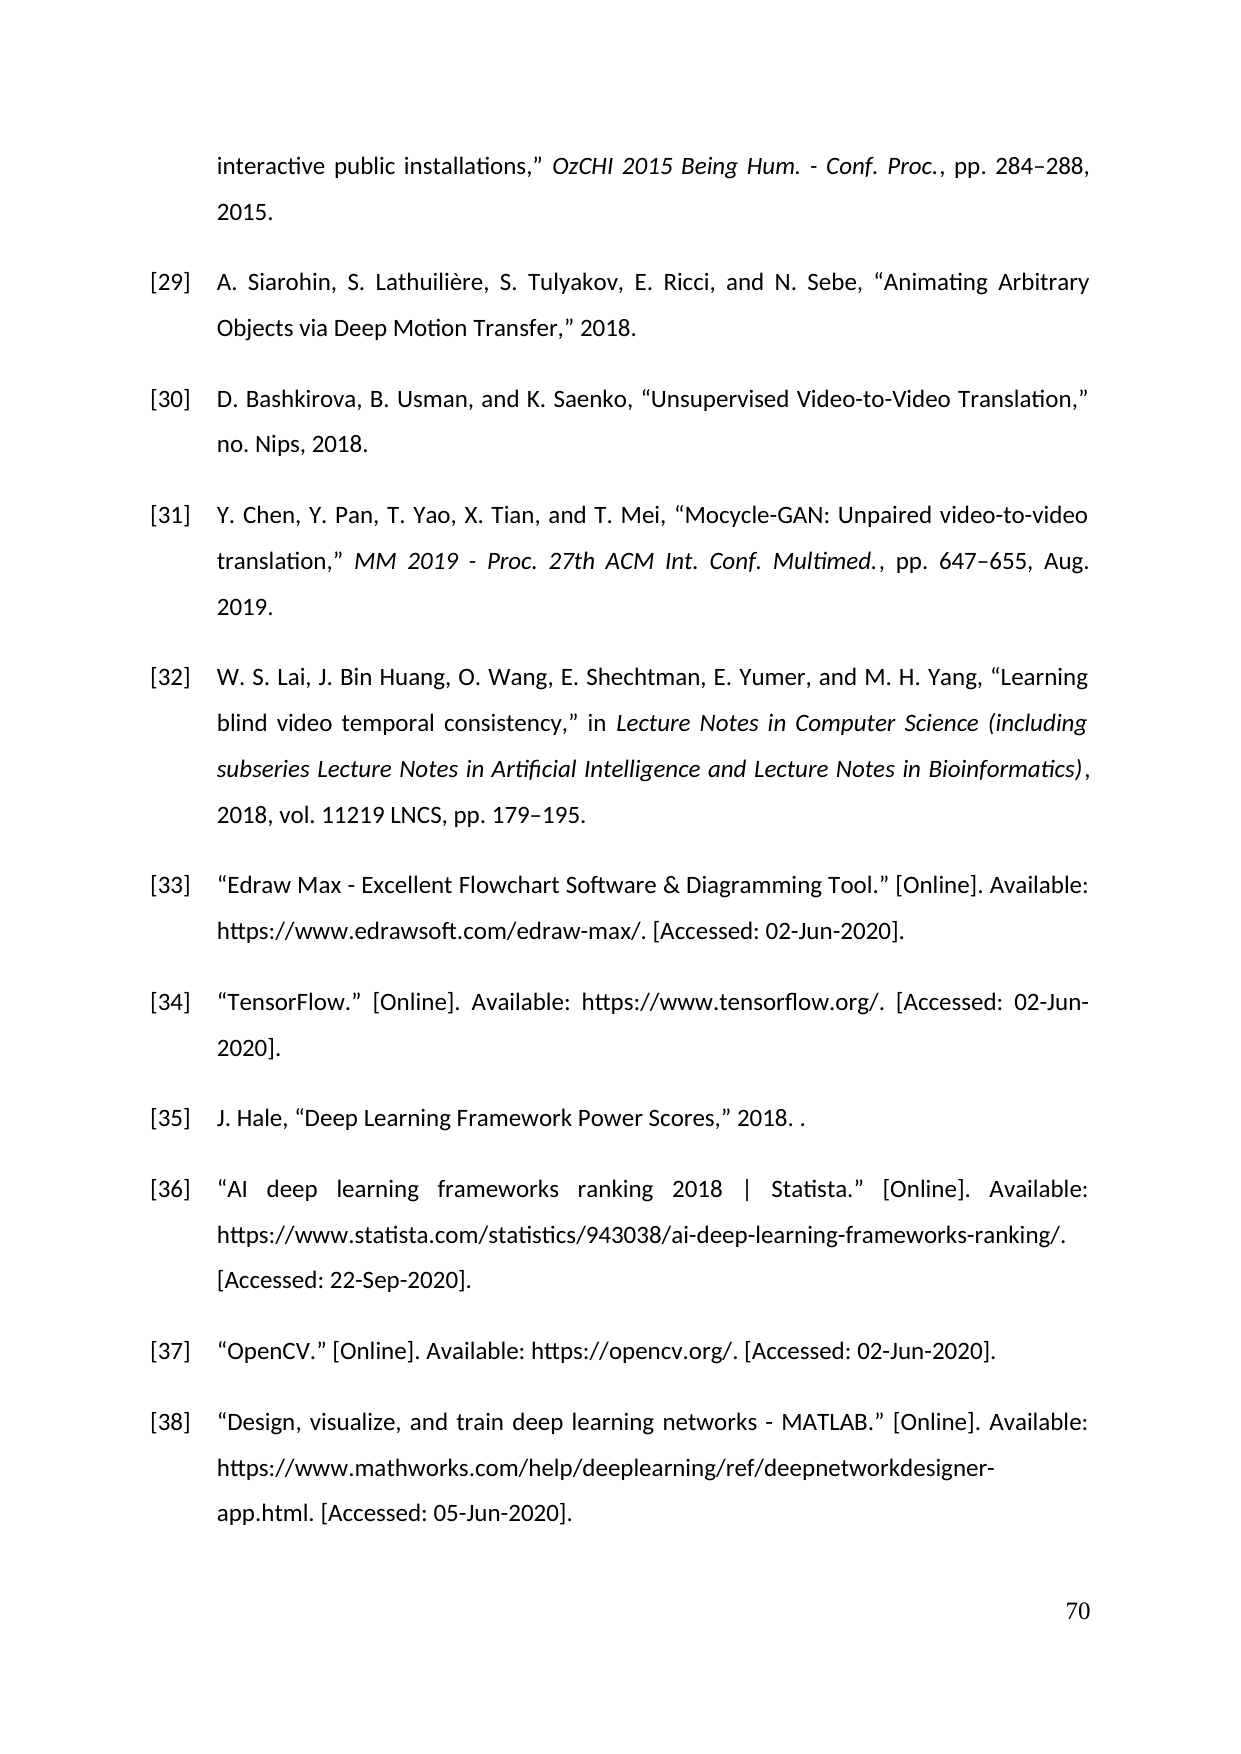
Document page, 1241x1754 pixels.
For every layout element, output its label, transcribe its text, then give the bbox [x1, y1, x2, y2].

text [30] D. Bashkirova, B. Usman, and K. Saenko, “Unsupervised Video-to-Video Translation,” no. Nips, 2018. [150, 383, 1090, 459]
text [38] “Design, visualize, and train deep learning networks - MATLAB.” [Online]. Available: https://www.mathworks.com/help/deeplearning/ref/deepnetworkdesigner-app.html. [Accessed: 05-Jun-2020]. [150, 1406, 1090, 1528]
text [31] Y. Chen, Y. Pan, T. Yao, X. Tian, and T. Mei, “Mocycle-GAN: Unpaired video-to-video translation,” MM 2019 - Proc. 27th ACM Int. Conf. Multimed., pp. 647–655, Aug. 2019. [150, 499, 1090, 621]
text [37] “OpenCV.” [Online]. Available: https://opencv.org/. [Accessed: 02-Jun-2020]. [150, 1335, 1090, 1366]
text [34] “TensorFlow.” [Online]. Available: https://www.tensorflow.org/. [Accessed: 02-Jun-2020]. [150, 986, 1090, 1062]
text [35] J. Hale, “Deep Learning Framework Power Scores,” 2018. . [150, 1102, 1090, 1133]
text [29] A. Siarohin, S. Lathuilière, S. Tulyakov, E. Ricci, and N. Sebe, “Animating Arbitrary Objects via Deep Motion Transfer,” 2018. [150, 266, 1090, 343]
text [150, 150, 1090, 226]
text [36] “AI deep learning frameworks ranking 2018 | Statista.” [Online]. Available: https://www.statista.com/statistics/943038/ai-deep-learning-frameworks-ranking/. [Accessed: 22-Sep-2020]. [150, 1173, 1090, 1295]
text [33] “Edraw Max - Excellent Flowchart Software & Diagramming Tool.” [Online]. Available: https://www.edrawsoft.com/edraw-max/. [Accessed: 02-Jun-2020]. [150, 869, 1090, 946]
text [32] W. S. Lai, J. Bin Huang, O. Wang, E. Shechtman, E. Yumer, and M. H. Yang, “Learning blind video temporal consistency,” in Lecture Notes in Computer Science (including subseries Lecture Notes in Artificial Intelligence and Lecture Notes in Bioinformatics), 2018, vol. 11219 LNCS, pp. 179–195. [150, 662, 1090, 829]
